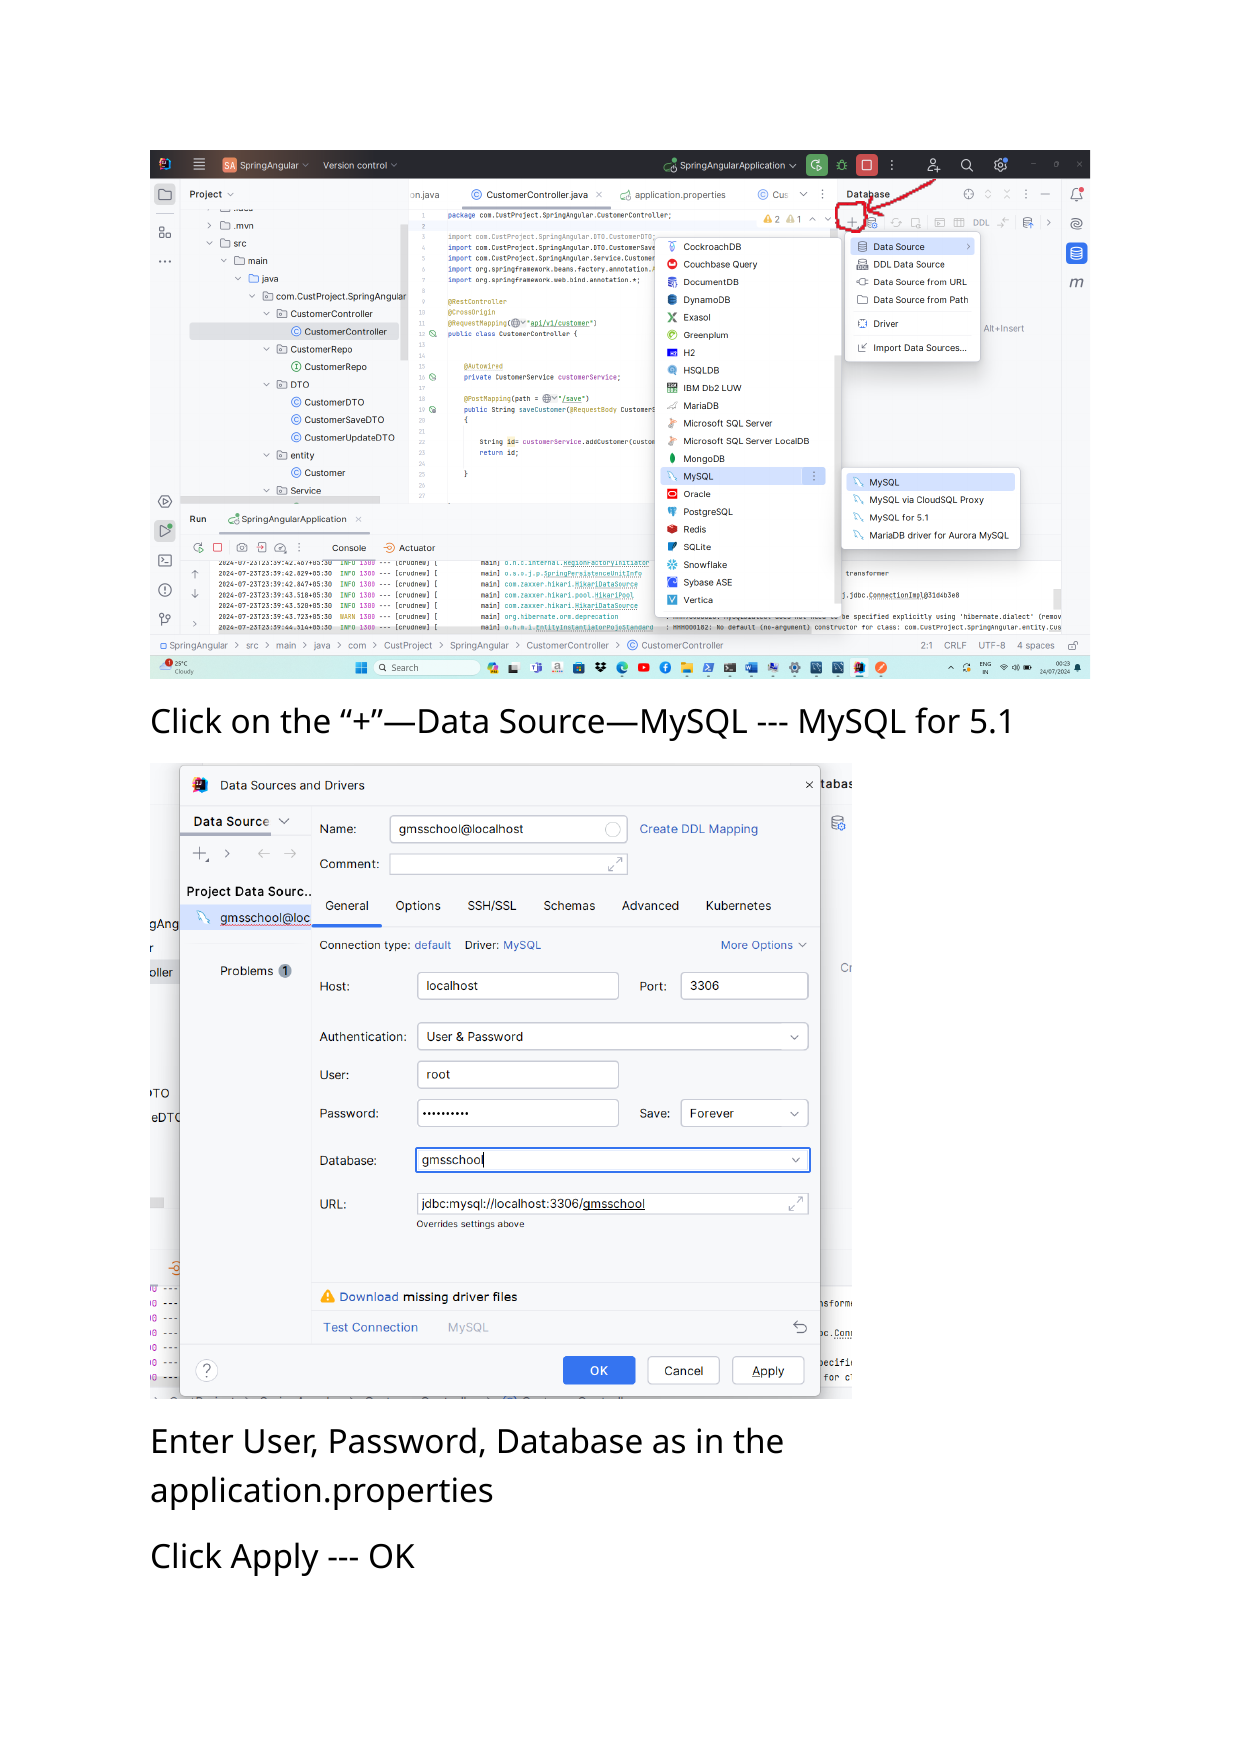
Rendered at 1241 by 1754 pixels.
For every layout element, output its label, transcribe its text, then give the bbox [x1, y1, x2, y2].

text Click on the “+”—Data Source—MySQL --- MySQL for 5.1 [150, 698, 1090, 743]
text Click Apply --- OK [150, 1533, 1090, 1578]
picture [150, 150, 1091, 679]
text Enter User, Password, Database as in the application.properties [150, 1418, 1090, 1512]
picture [150, 763, 852, 1399]
